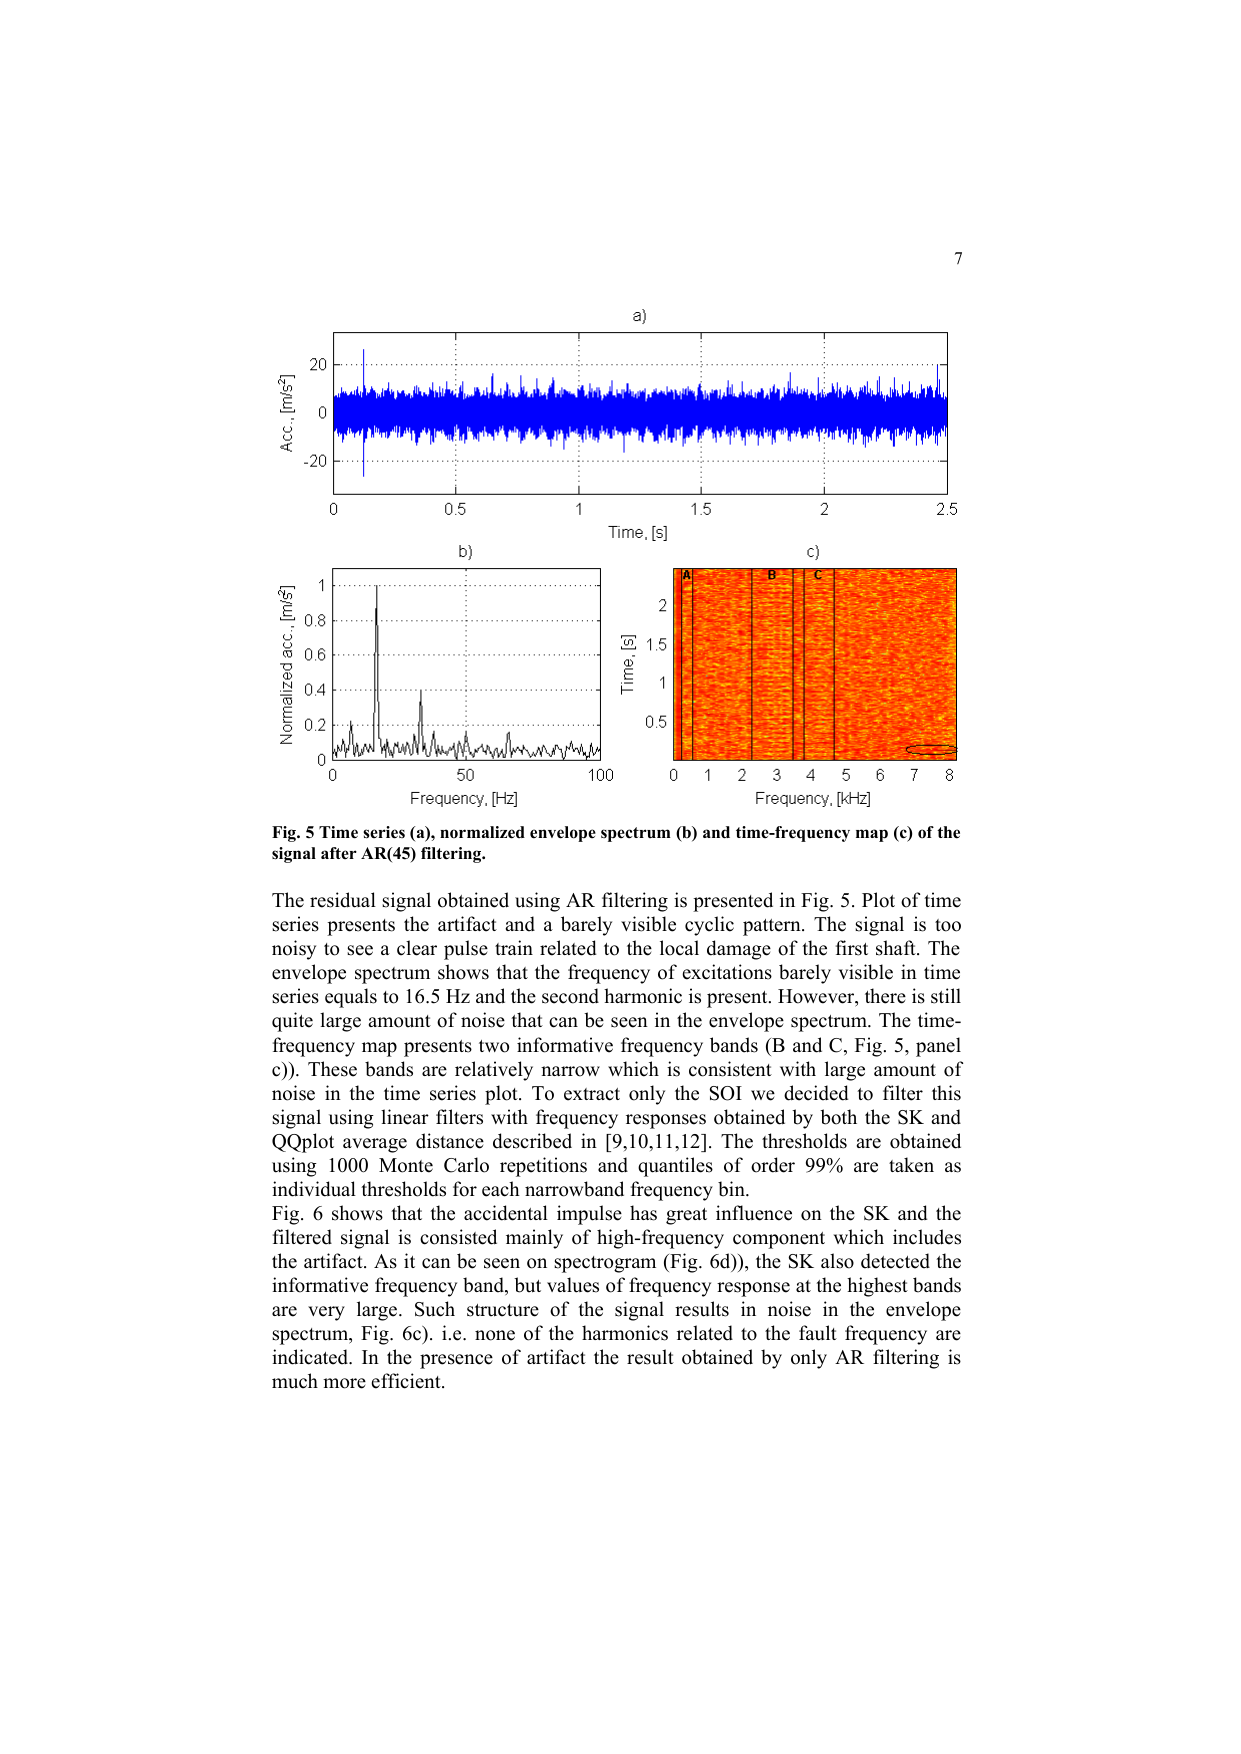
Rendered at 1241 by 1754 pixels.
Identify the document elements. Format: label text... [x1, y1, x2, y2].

text The residual signal obtained using AR filtering is presented in Fig. 5. Plot of time series presents the artifact and a barely visible cyclic pattern. The signal is too noisy to see a clear pulse train related to the local damage of the first shaft. The envelope spectrum shows that the frequency of excitations barely visible in time series equals to 16.5 Hz and the second harmonic is present. However, there is still quite large amount of noise that can be seen in the envelope spectrum. The time-frequency map presents two informative frequency bands (B and C, Fig. 5, panel c)). These bands are relatively narrow which is consistent with large amount of noise in the time series plot. To extract only the SOI we decided to filter this signal using linear filters with frequency responses obtained by both the SK and QQplot average distance described in [9,10,11,12]. The thresholds are obtained using 1000 Monte Carlo repetitions and quantiles of order 99% are taken as individual thresholds for each narrowband frequency bin. [272, 888, 963, 1201]
picture [271, 307, 959, 809]
text Fig. 5 Time series (a), normalized envelope spectrum (b) and time-frequency map (c) of the signal after AR(45) filtering. [272, 821, 963, 863]
text Fig. 6 shows that the accidental impulse has great influence on the SK and the filtered signal is consisted mainly of high-frequency component which includes the artifact. As it can be seen on spectrogram (Fig. 6d)), the SK also detected the informative frequency band, but values of frequency response at the highest bands are very large. Such structure of the signal results in noise in the envelope spectrum, Fig. 6c). i.e. none of the harmonics related to the fault frequency are indicated. In the presence of artifact the result obtained by only AR filtering is much more efficient. [272, 1201, 963, 1393]
